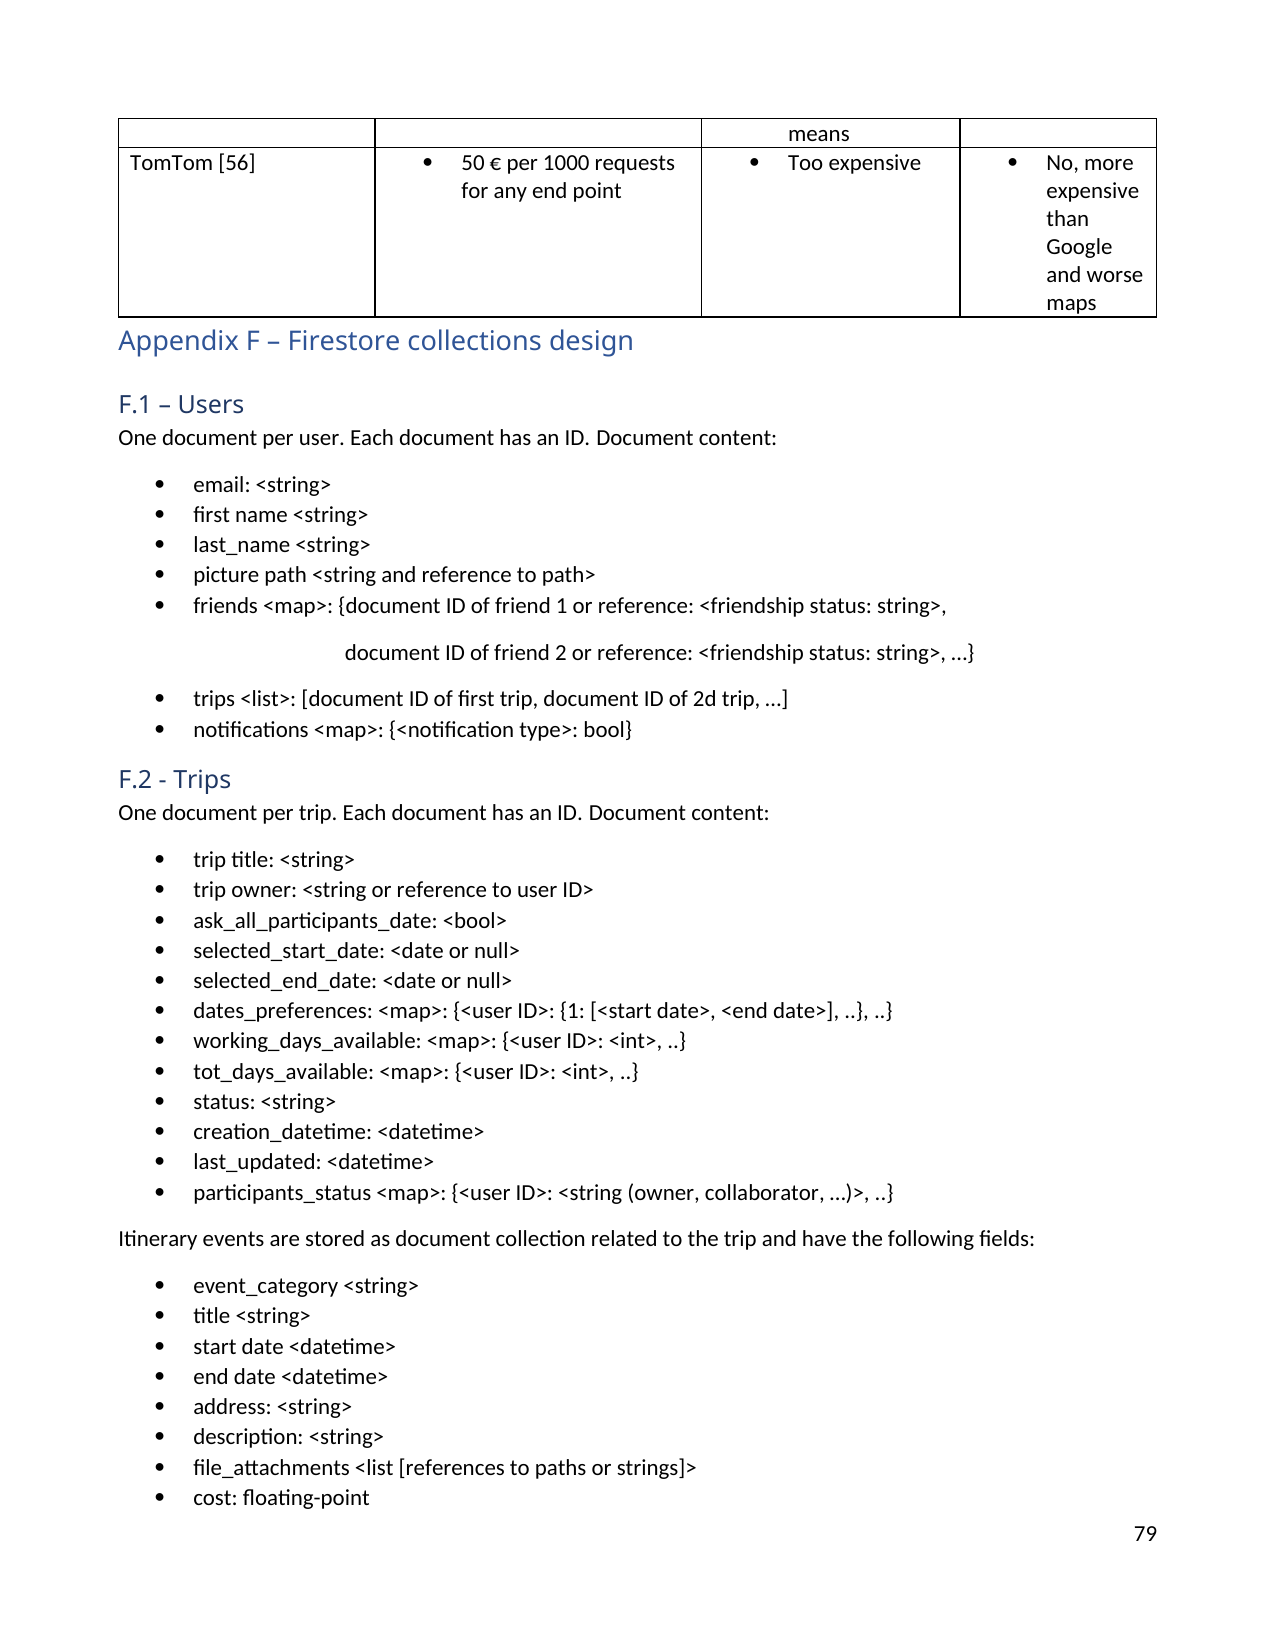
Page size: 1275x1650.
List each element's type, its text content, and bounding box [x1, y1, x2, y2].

list trip owner: <string or reference to user ID> [156, 876, 1157, 903]
list title <string> [156, 1302, 1157, 1329]
list last_updated: <datetime> [156, 1147, 1157, 1175]
list working_days_available: <map>: {<user ID>: <int>, ..} [156, 1027, 1157, 1054]
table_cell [702, 119, 959, 147]
list start date <datetime> [156, 1332, 1157, 1360]
text document ID of friend 2 or reference: <friendship status: string>, …} [118, 638, 1157, 666]
list trips <list>: [document ID of first trip, document ID of 2d trip, …] [156, 684, 1157, 713]
subtitle F.2 - Trips [118, 762, 1157, 796]
list first name <string> [156, 500, 1157, 528]
list end date <datetime> [156, 1362, 1157, 1390]
table_cell 50 € per 1000 requests for any end point [376, 148, 701, 316]
list dates_preferences: <map>: {<user ID>: {1: [<start date>, <end date>], ..}, ..} [156, 996, 1157, 1024]
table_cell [376, 119, 701, 147]
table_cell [961, 119, 1156, 147]
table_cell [119, 119, 374, 147]
list creation_datetime: <datetime> [156, 1117, 1157, 1145]
table_cell TomTom [56] [119, 148, 374, 316]
list address: <string> [156, 1392, 1157, 1420]
text One document per trip. Each document has an ID. Document content: [118, 798, 1157, 826]
subtitle Appendix F – Firestore collections design [118, 322, 1157, 358]
list tot_days_available: <map>: {<user ID>: <int>, ..} [156, 1057, 1157, 1085]
list file_attachments <list [references to paths or strings]> [156, 1453, 1157, 1481]
text One document per user. Each document has an ID. Document content: [118, 423, 1157, 451]
list description: <string> [156, 1422, 1157, 1450]
list notifications <map>: {<notification type>: bool} [156, 715, 1157, 743]
list picture path <string and reference to path> [156, 561, 1157, 589]
list selected_end_date: <date or null> [156, 966, 1157, 994]
table_cell Too expensive [702, 148, 959, 316]
text Itinerary events are stored as document collection related to the trip and have the following fields: [118, 1224, 1157, 1252]
list ask_all_participants_date: <bool> [156, 906, 1157, 934]
table_cell No, more expensive than Google and worse maps [961, 148, 1156, 316]
list status: <string> [156, 1087, 1157, 1115]
list last_name <string> [156, 530, 1157, 558]
list cost: floating-point [156, 1483, 1157, 1511]
list selected_start_date: <date or null> [156, 936, 1157, 964]
list email: <string> [156, 470, 1157, 498]
list trip title: <string> [156, 845, 1157, 873]
list event_category <string> [156, 1271, 1157, 1299]
list friends <map>: {document ID of friend 1 or reference: <friendship status: string>, [156, 591, 1157, 619]
subtitle F.1 – Users [118, 386, 1157, 420]
list participants_status <map>: {<user ID>: <string (owner, collaborator, …)>, ..} [156, 1178, 1157, 1206]
